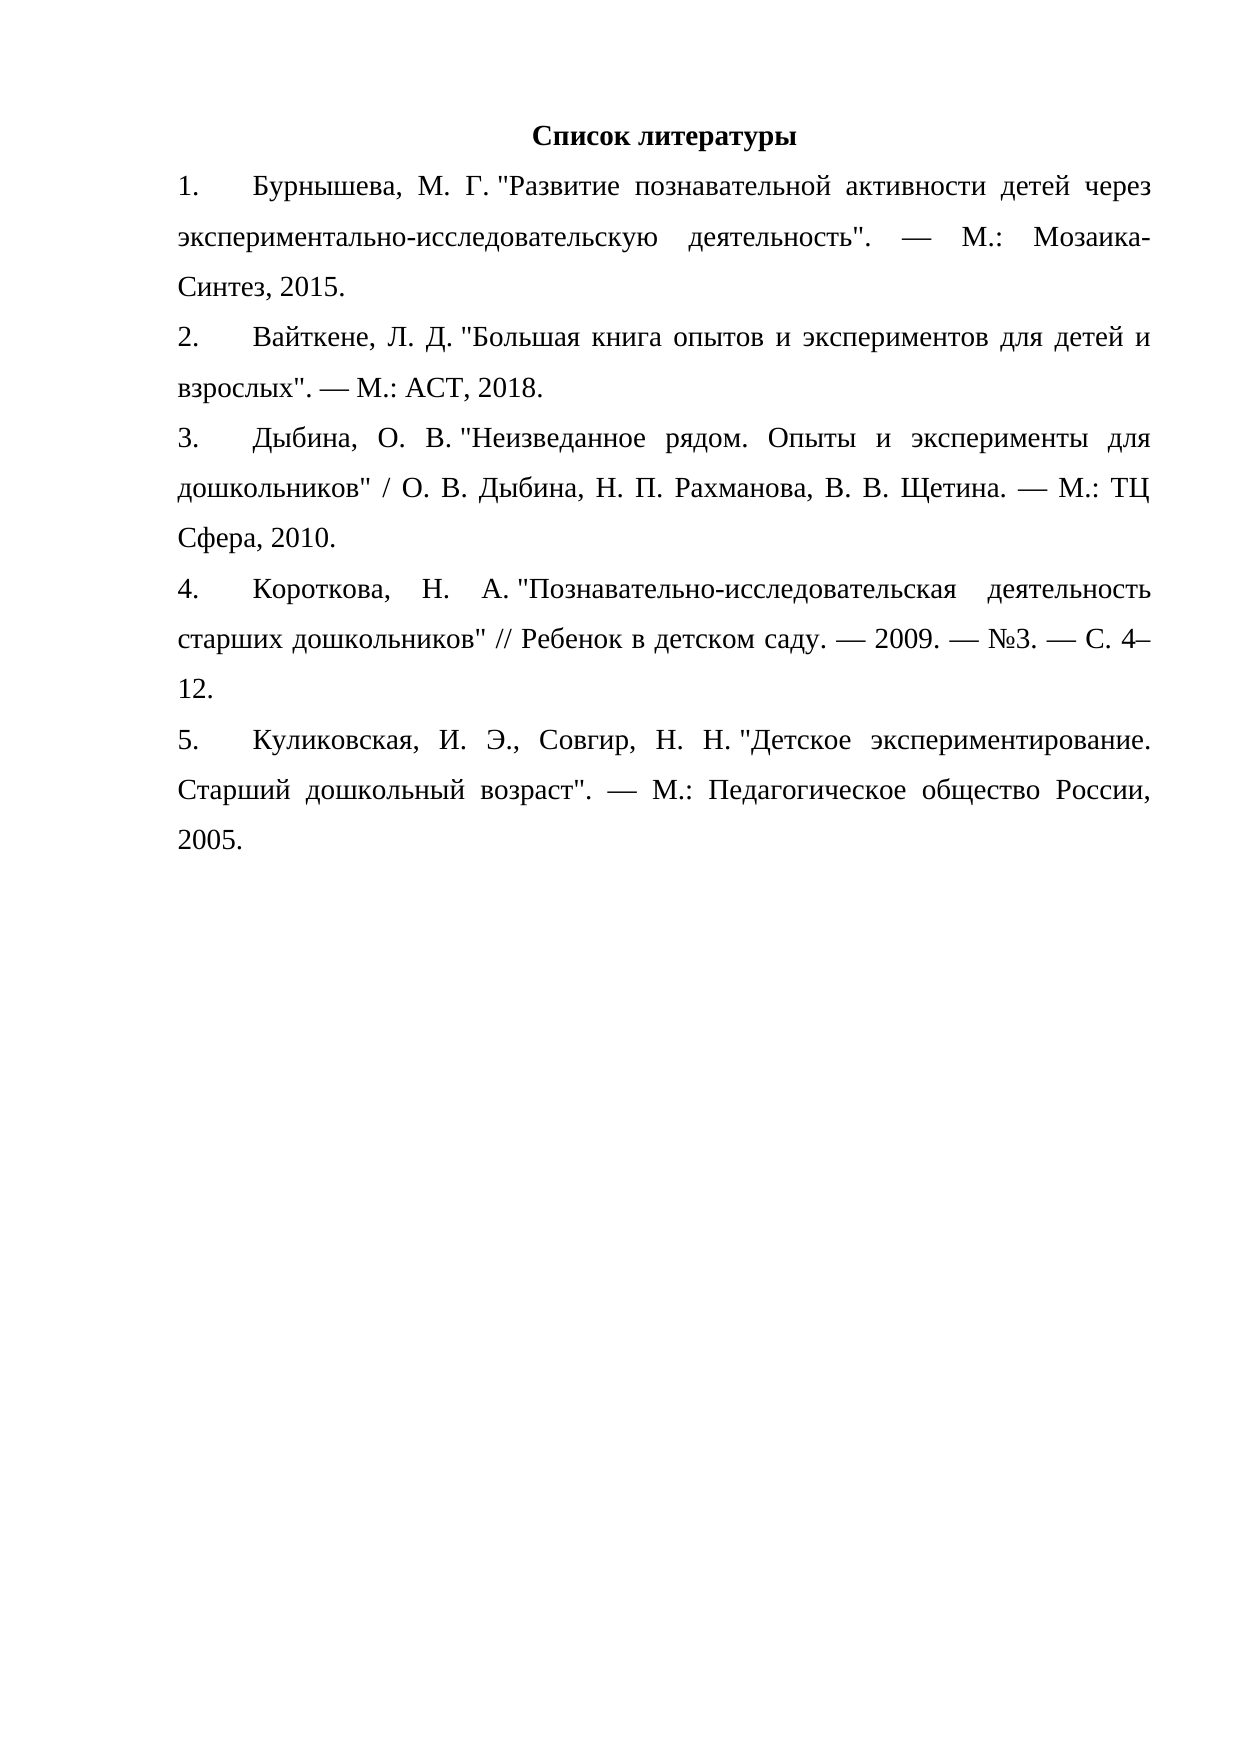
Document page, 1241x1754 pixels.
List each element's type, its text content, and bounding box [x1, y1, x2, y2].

list Бурнышева, М. Г. "Развитие познавательной активности детей через экспериментально-исследовательскую деятельность". — М.: Мозаика-Синтез, 2015. [177, 168, 1152, 303]
text Список литературы [177, 118, 1152, 152]
list Короткова, Н. А. "Познавательно-исследовательская деятельность старших дошкольников" // Ребенок в детском саду. — 2009. — №3. — С. 4–12. [177, 571, 1152, 705]
list Куликовская, И. Э., Совгир, Н. Н. "Детское экспериментирование. Старший дошкольный возраст". — М.: Педагогическое общество России, 2005. [177, 722, 1152, 856]
list Дыбина, О. В. "Неизведанное рядом. Опыты и эксперименты для дошкольников" / О. В. Дыбина, Н. П. Рахманова, В. В. Щетина. — М.: ТЦ Сфера, 2010. [177, 420, 1152, 554]
list Вайткене, Л. Д. "Большая книга опытов и экспериментов для детей и взрослых". — М.: АСТ, 2018. [177, 319, 1152, 403]
